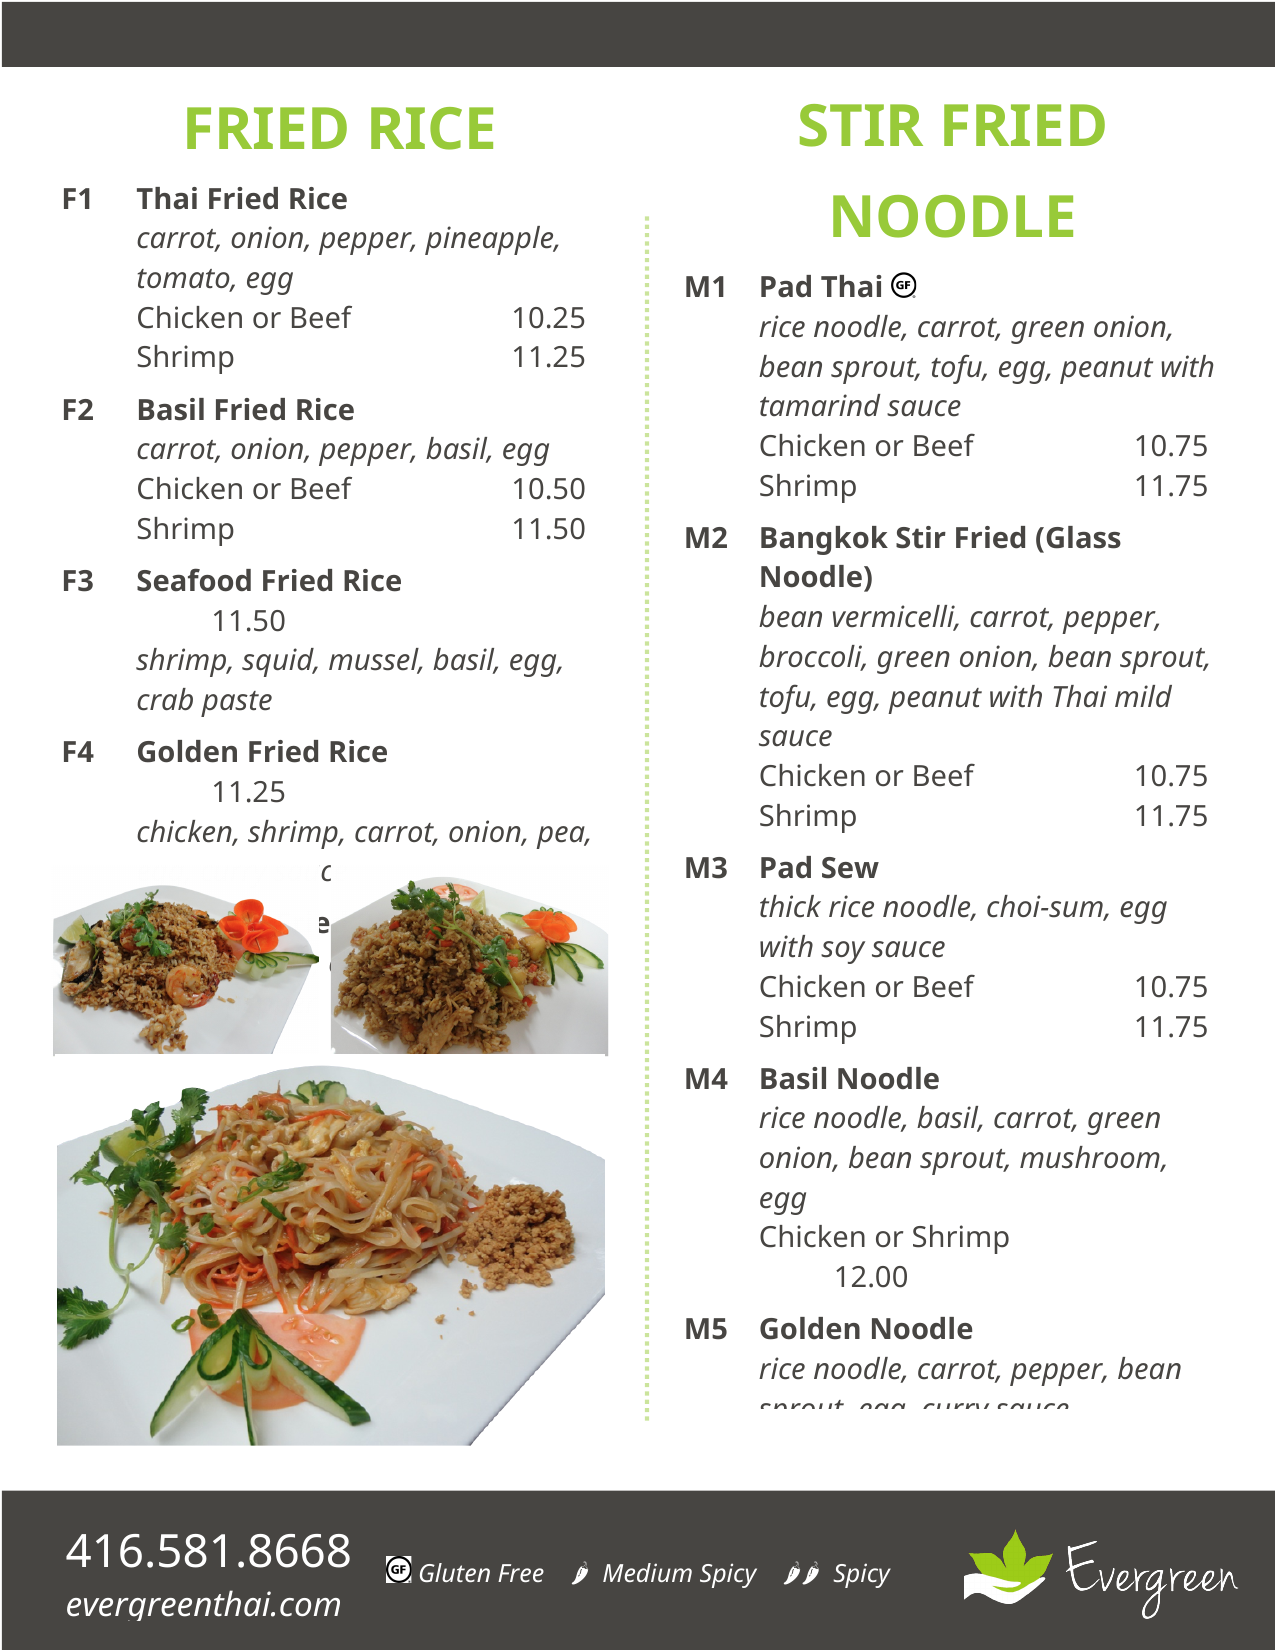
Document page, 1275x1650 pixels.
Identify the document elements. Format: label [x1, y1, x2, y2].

picture [51, 865, 609, 1447]
picture [891, 272, 917, 298]
picture [964, 1529, 1239, 1619]
